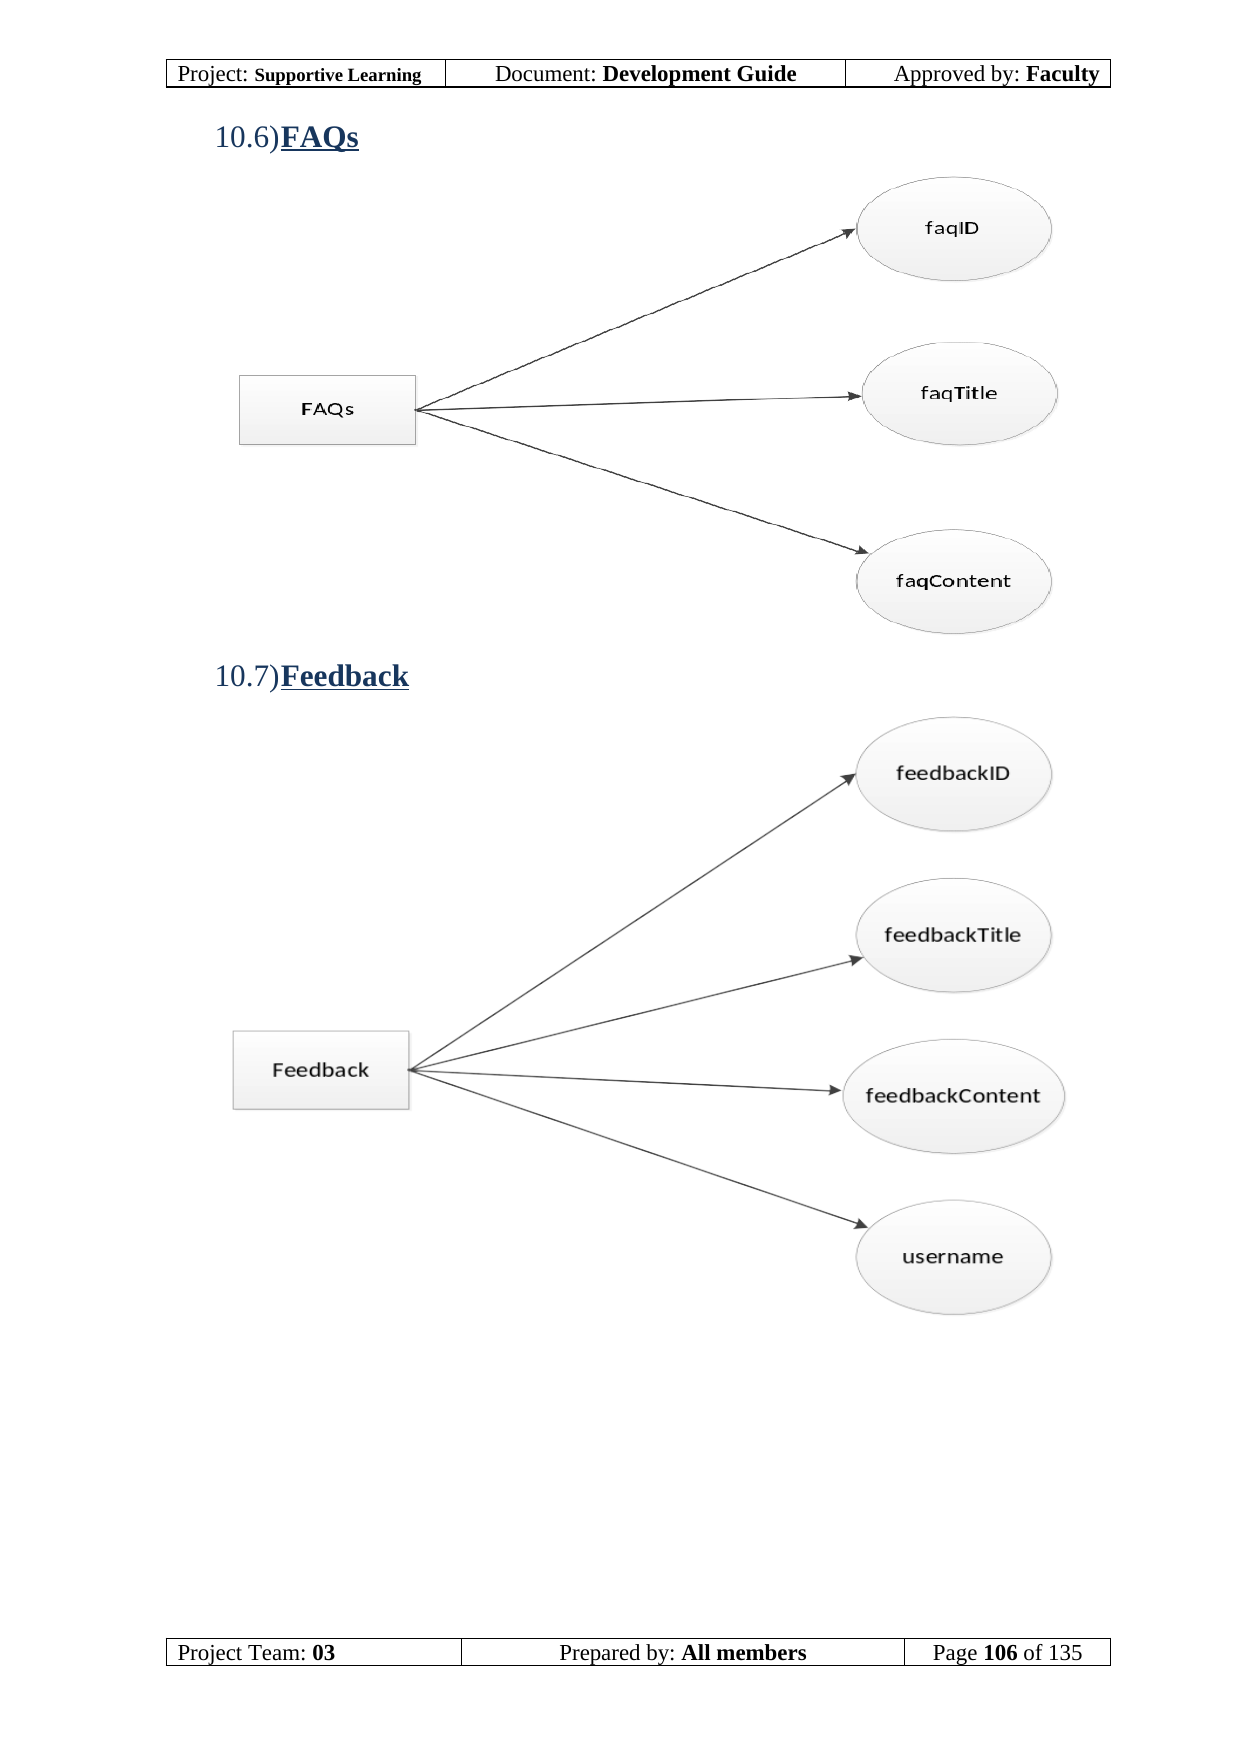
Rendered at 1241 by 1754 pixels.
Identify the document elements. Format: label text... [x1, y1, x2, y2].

text FAQs [214, 118, 1122, 154]
text Feedback [214, 657, 1122, 693]
